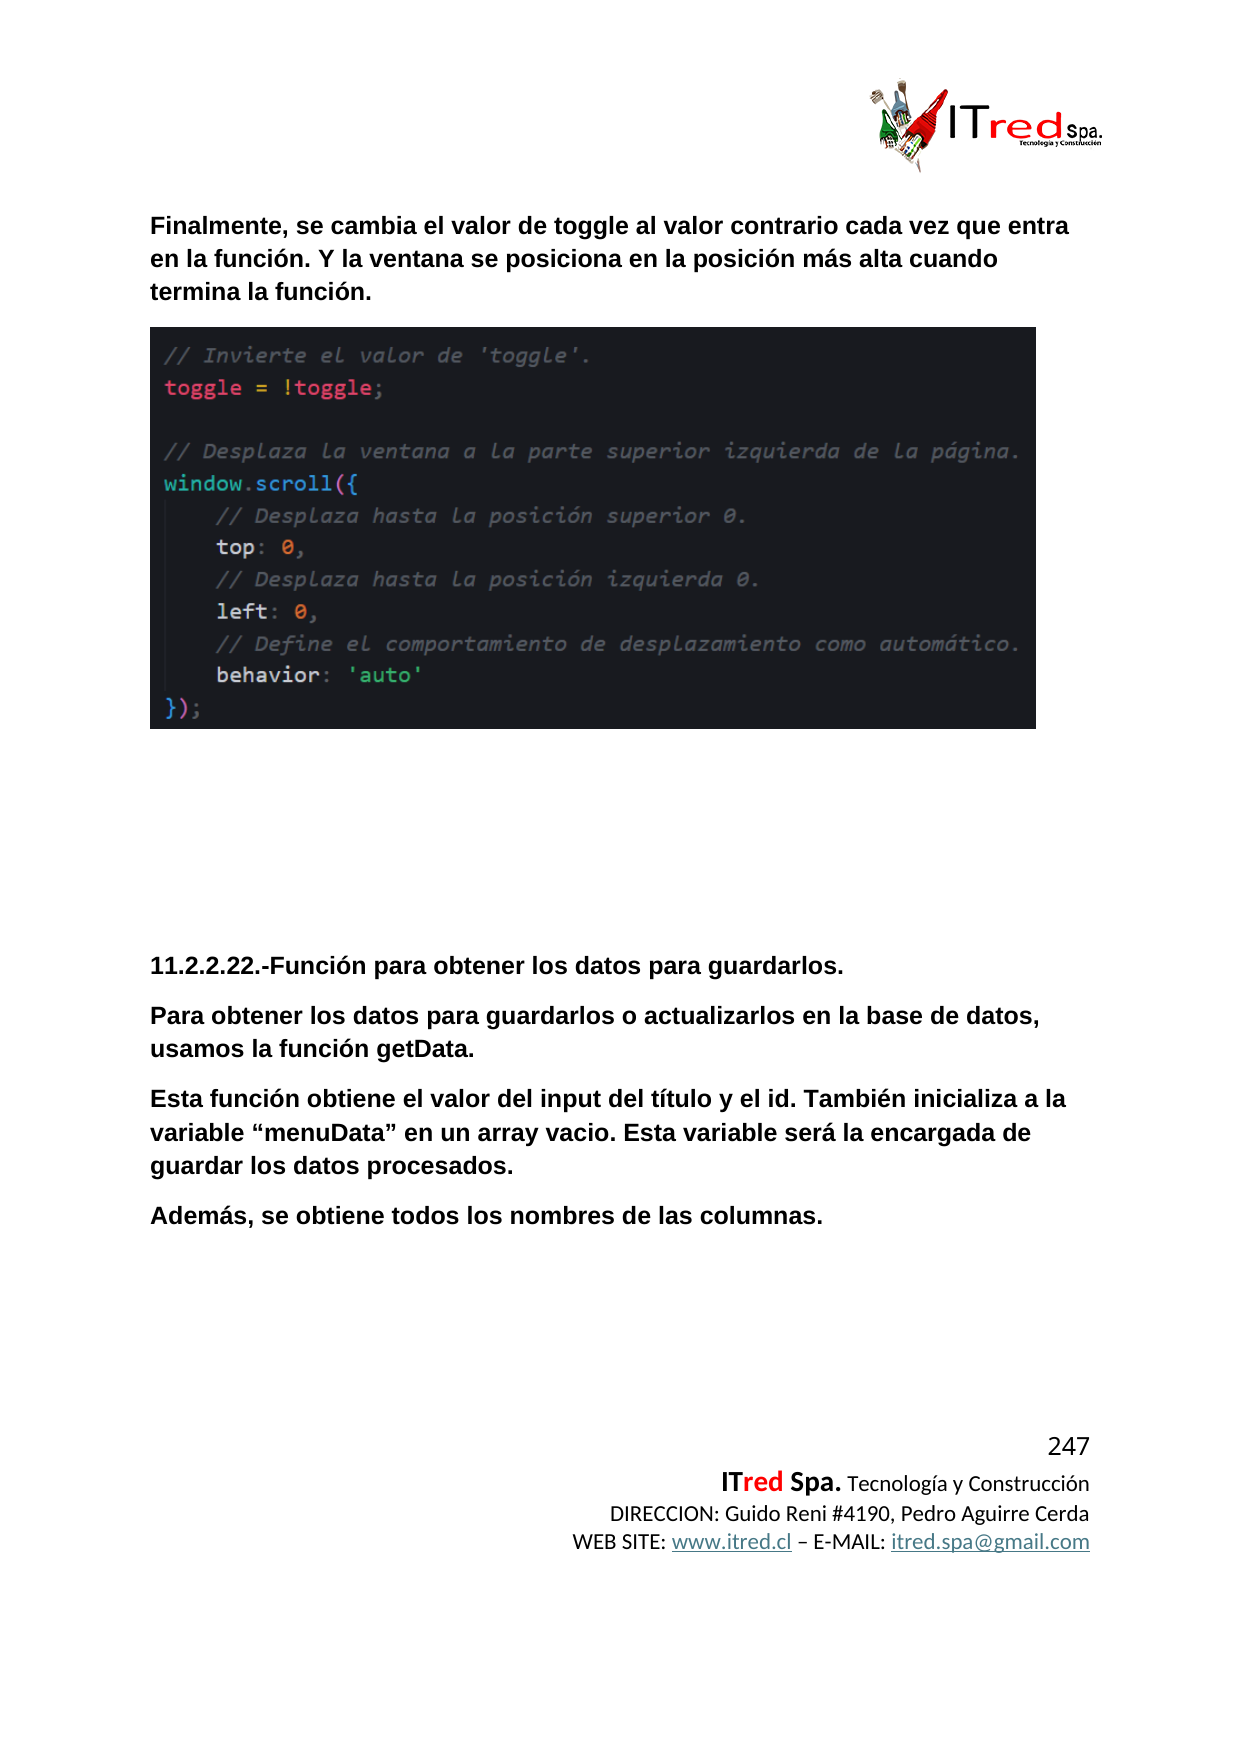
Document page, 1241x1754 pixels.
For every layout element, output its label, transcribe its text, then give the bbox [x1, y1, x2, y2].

text Además, se obtiene todos los nombres de las columnas. [150, 1201, 1090, 1230]
text Finalmente, se cambia el valor de toggle al valor contrario cada vez que entra en la función. Y la ventana se posiciona en la posición más alta cuando termina la función. [150, 211, 1090, 306]
picture [150, 327, 1036, 729]
text Para obtener los datos para guardarlos o actualizarlos en la base de datos, usamos la función getData. [150, 1001, 1090, 1063]
text 11.2.2.22.-Función para obtener los datos para guardarlos. [150, 951, 1090, 980]
text Esta función obtiene el valor del input del título y el id. También inicializa a la variable “menuData” en un array vacio. Esta variable será la encargada de guardar los datos procesados. [150, 1084, 1090, 1180]
picture [868, 77, 1102, 174]
